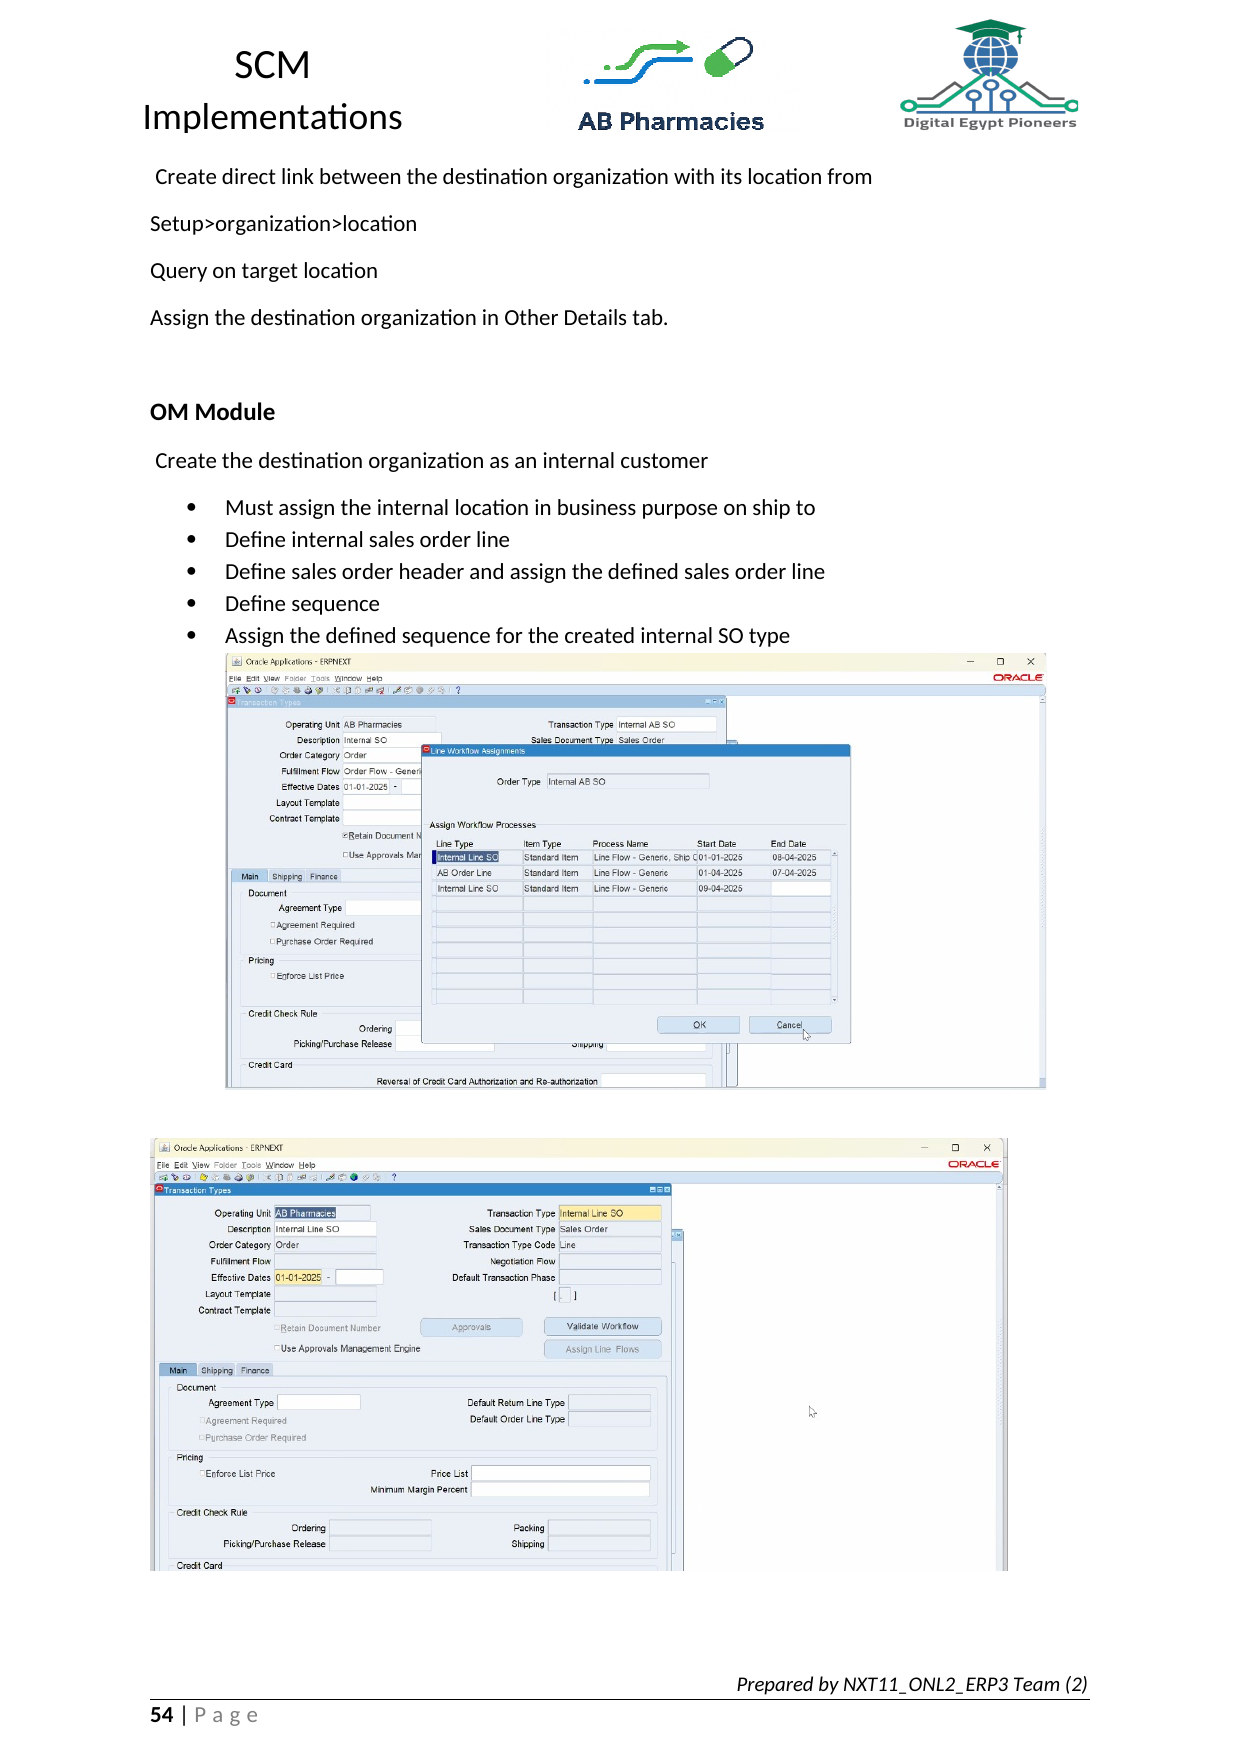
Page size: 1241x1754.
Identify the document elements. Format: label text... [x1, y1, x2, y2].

text Setup>organization>location [150, 209, 1090, 237]
text Assign the destination organization in Other Details tab. [150, 303, 1090, 331]
list Define sequence [187, 589, 1090, 617]
picture [900, 16, 1079, 133]
picture [543, 28, 800, 136]
text OM Module [150, 396, 1090, 427]
list Define sales order header and assign the defined sales order line [187, 557, 1090, 585]
text Create the destination organization as an internal customer [150, 446, 1090, 474]
list Define internal sales order line [187, 525, 1090, 553]
list Must assign the internal location in business purpose on ship to [187, 493, 1090, 521]
picture [150, 1138, 1008, 1571]
list Assign the defined sequence for the created internal SO type [187, 622, 1090, 649]
text Query on target location [150, 256, 1090, 284]
picture [225, 653, 1047, 1090]
text Create direct link between the destination organization with its location from [150, 162, 1090, 190]
